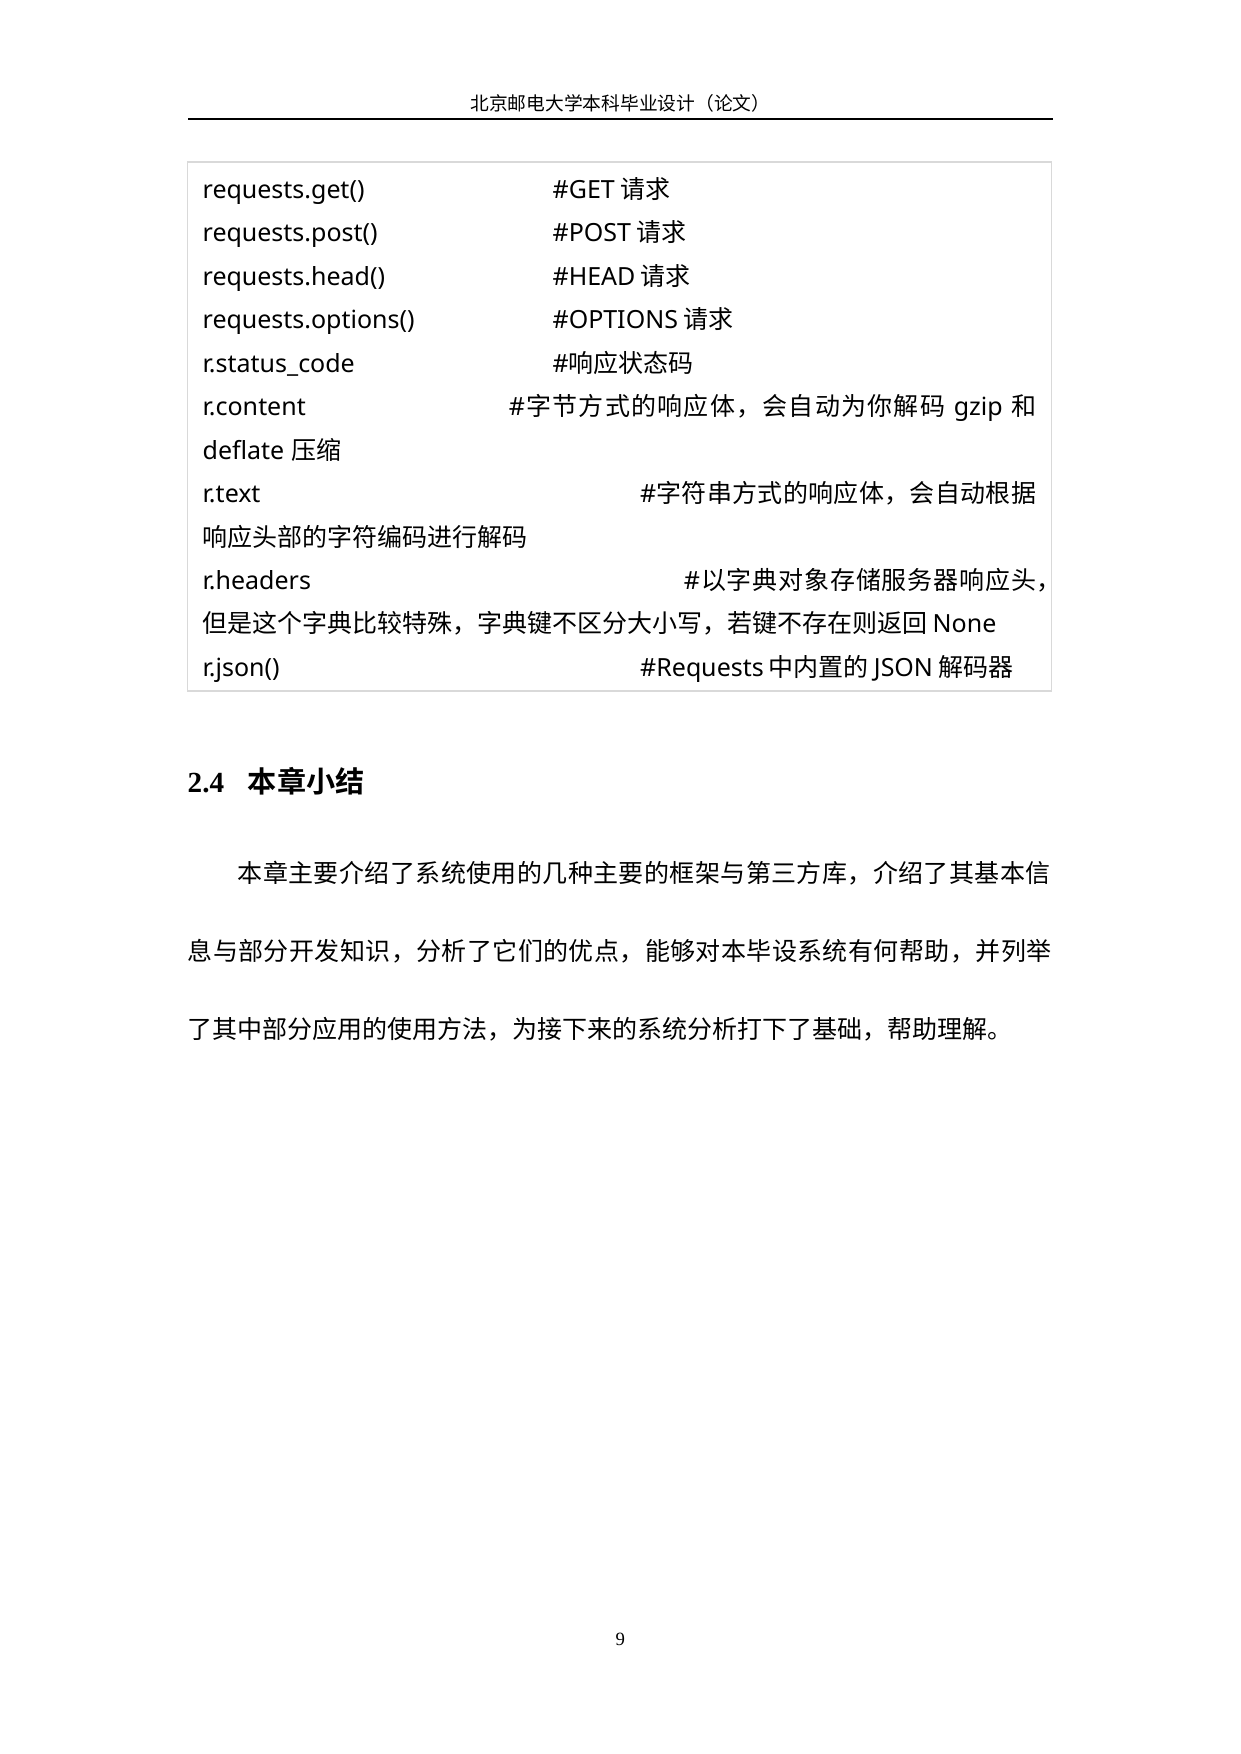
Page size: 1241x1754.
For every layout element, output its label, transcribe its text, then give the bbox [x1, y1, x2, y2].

text 本章主要介绍了系统使用的几种主要的框架与第三方库，介绍了其基本信息与部分开发知识，分析了它们的优点，能够对本毕设系统有何帮助，并列举了其中部分应用的使用方法，为接下来的系统分析打下了基础，帮助理解。 [187, 839, 1053, 1060]
subtitle 本章小结 [187, 747, 1053, 812]
